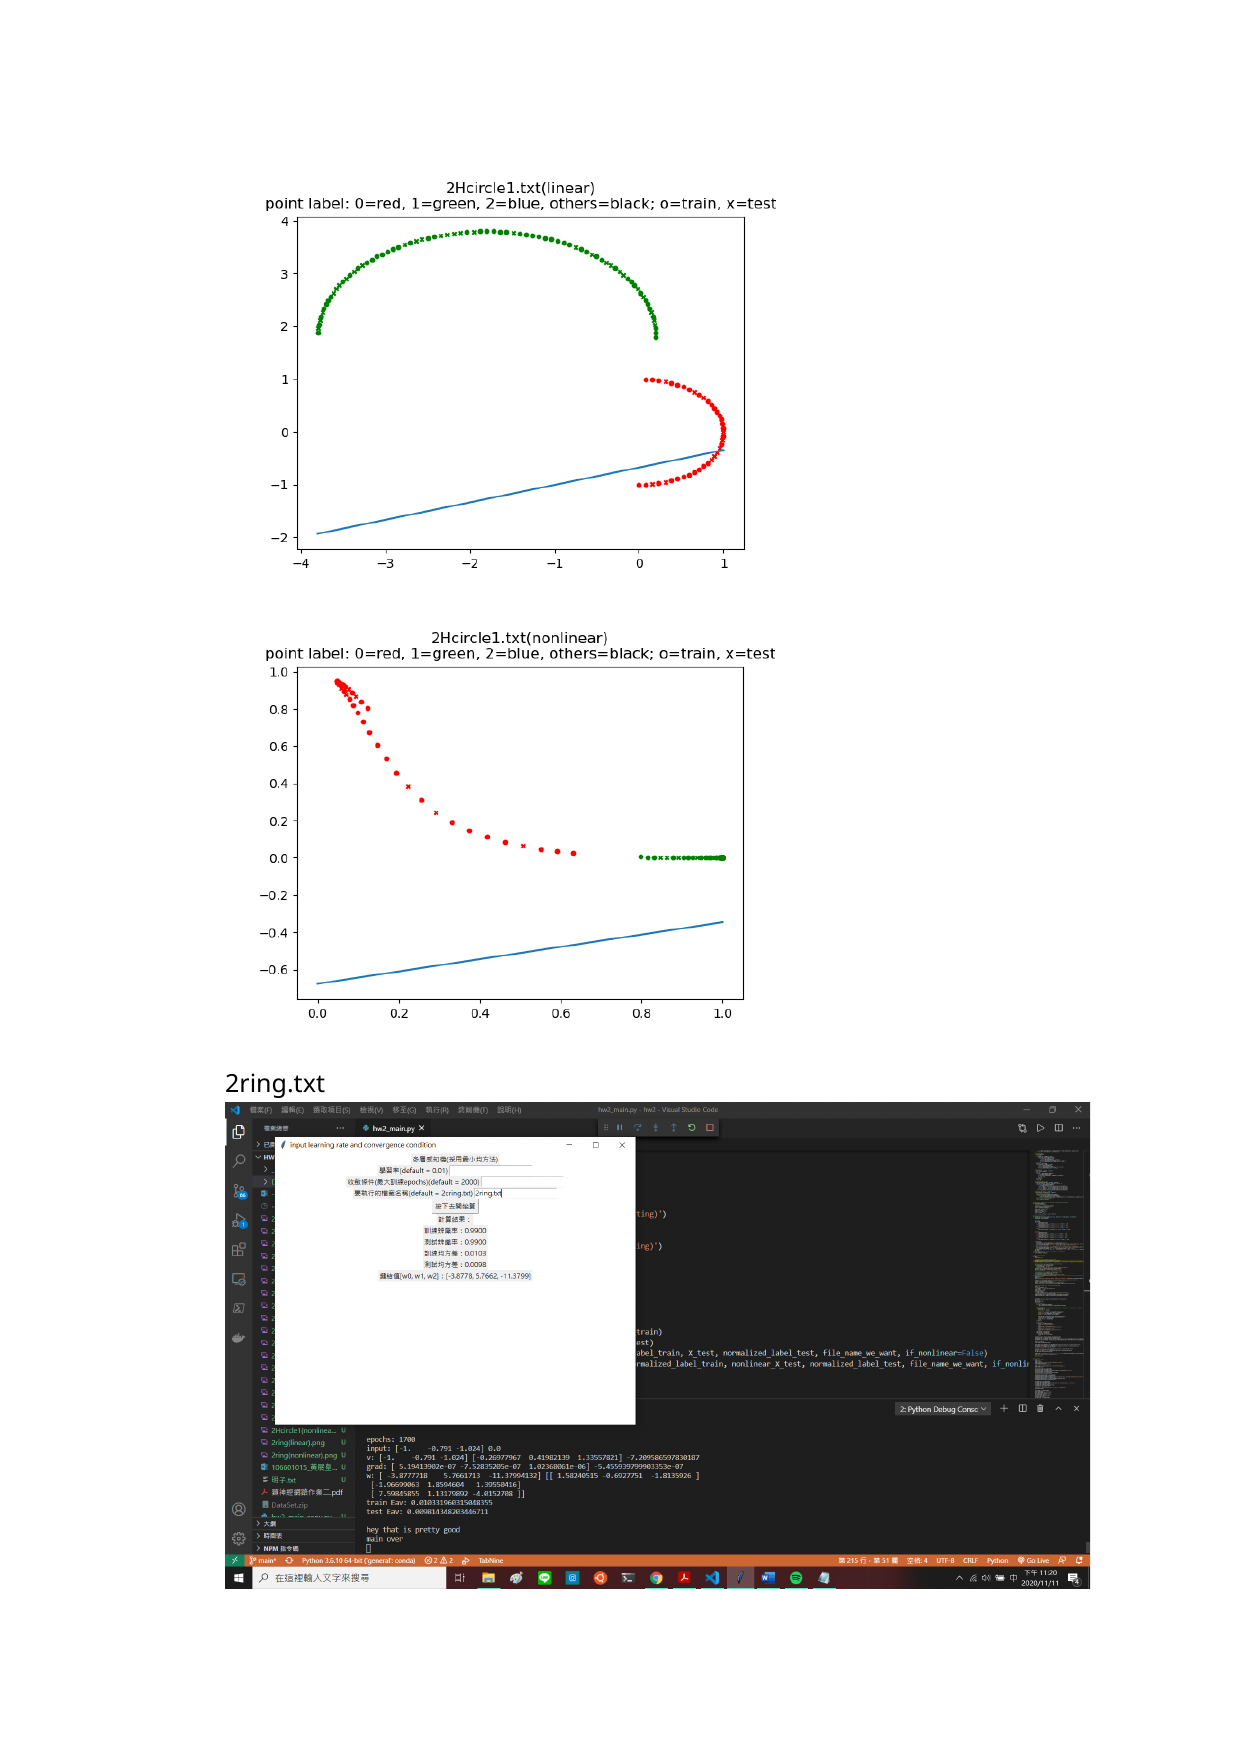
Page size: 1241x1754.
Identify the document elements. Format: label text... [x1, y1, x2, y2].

list 2ring.txt [225, 1064, 1053, 1102]
picture [225, 1102, 1091, 1589]
picture [225, 614, 800, 1046]
picture [225, 164, 800, 596]
